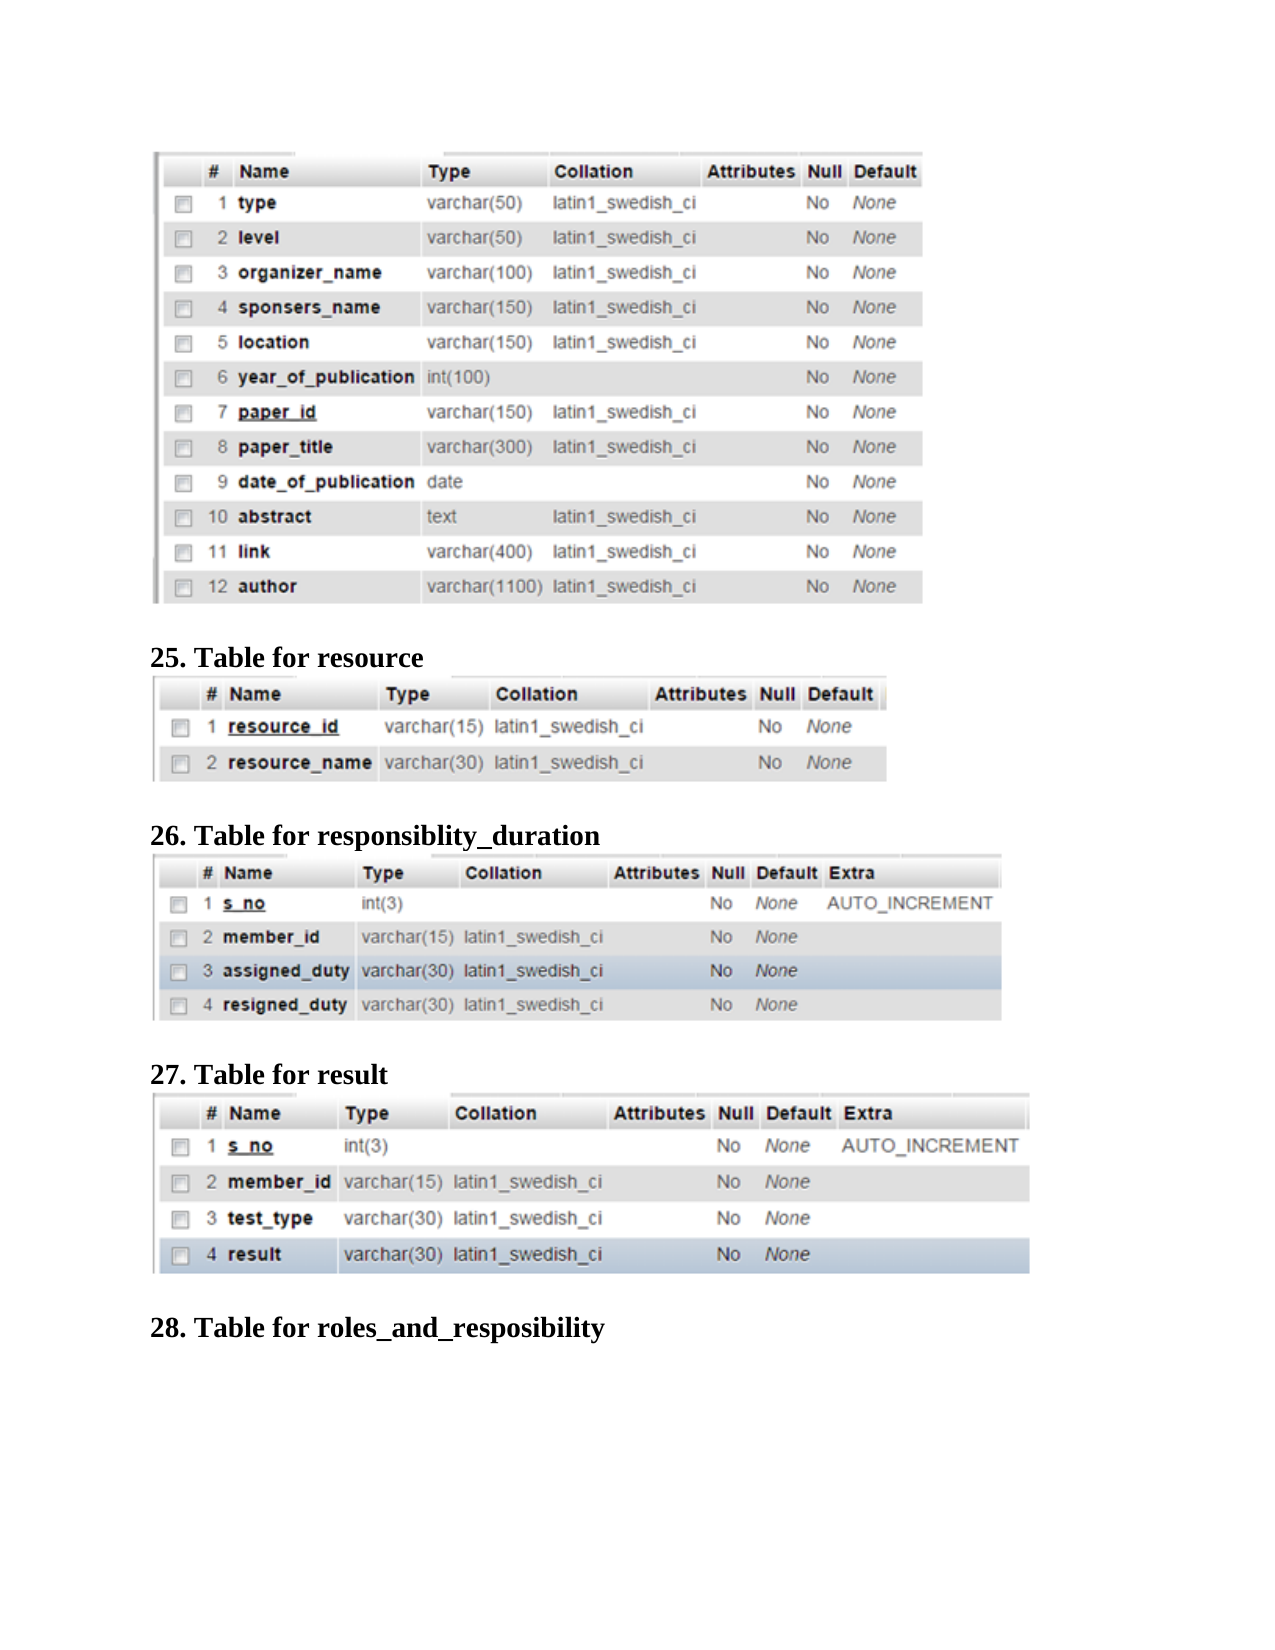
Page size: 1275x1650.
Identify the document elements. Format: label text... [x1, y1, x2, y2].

text 28. Table for roles_and_resposibility [150, 1310, 1125, 1343]
text 26. Table for responsiblity_duration [150, 818, 1125, 851]
picture [150, 673, 889, 785]
picture [150, 851, 1005, 1024]
picture [150, 150, 926, 607]
picture [150, 1090, 1033, 1277]
text 25. Table for resource [150, 640, 1125, 673]
text 27. Table for result [150, 1057, 1125, 1090]
